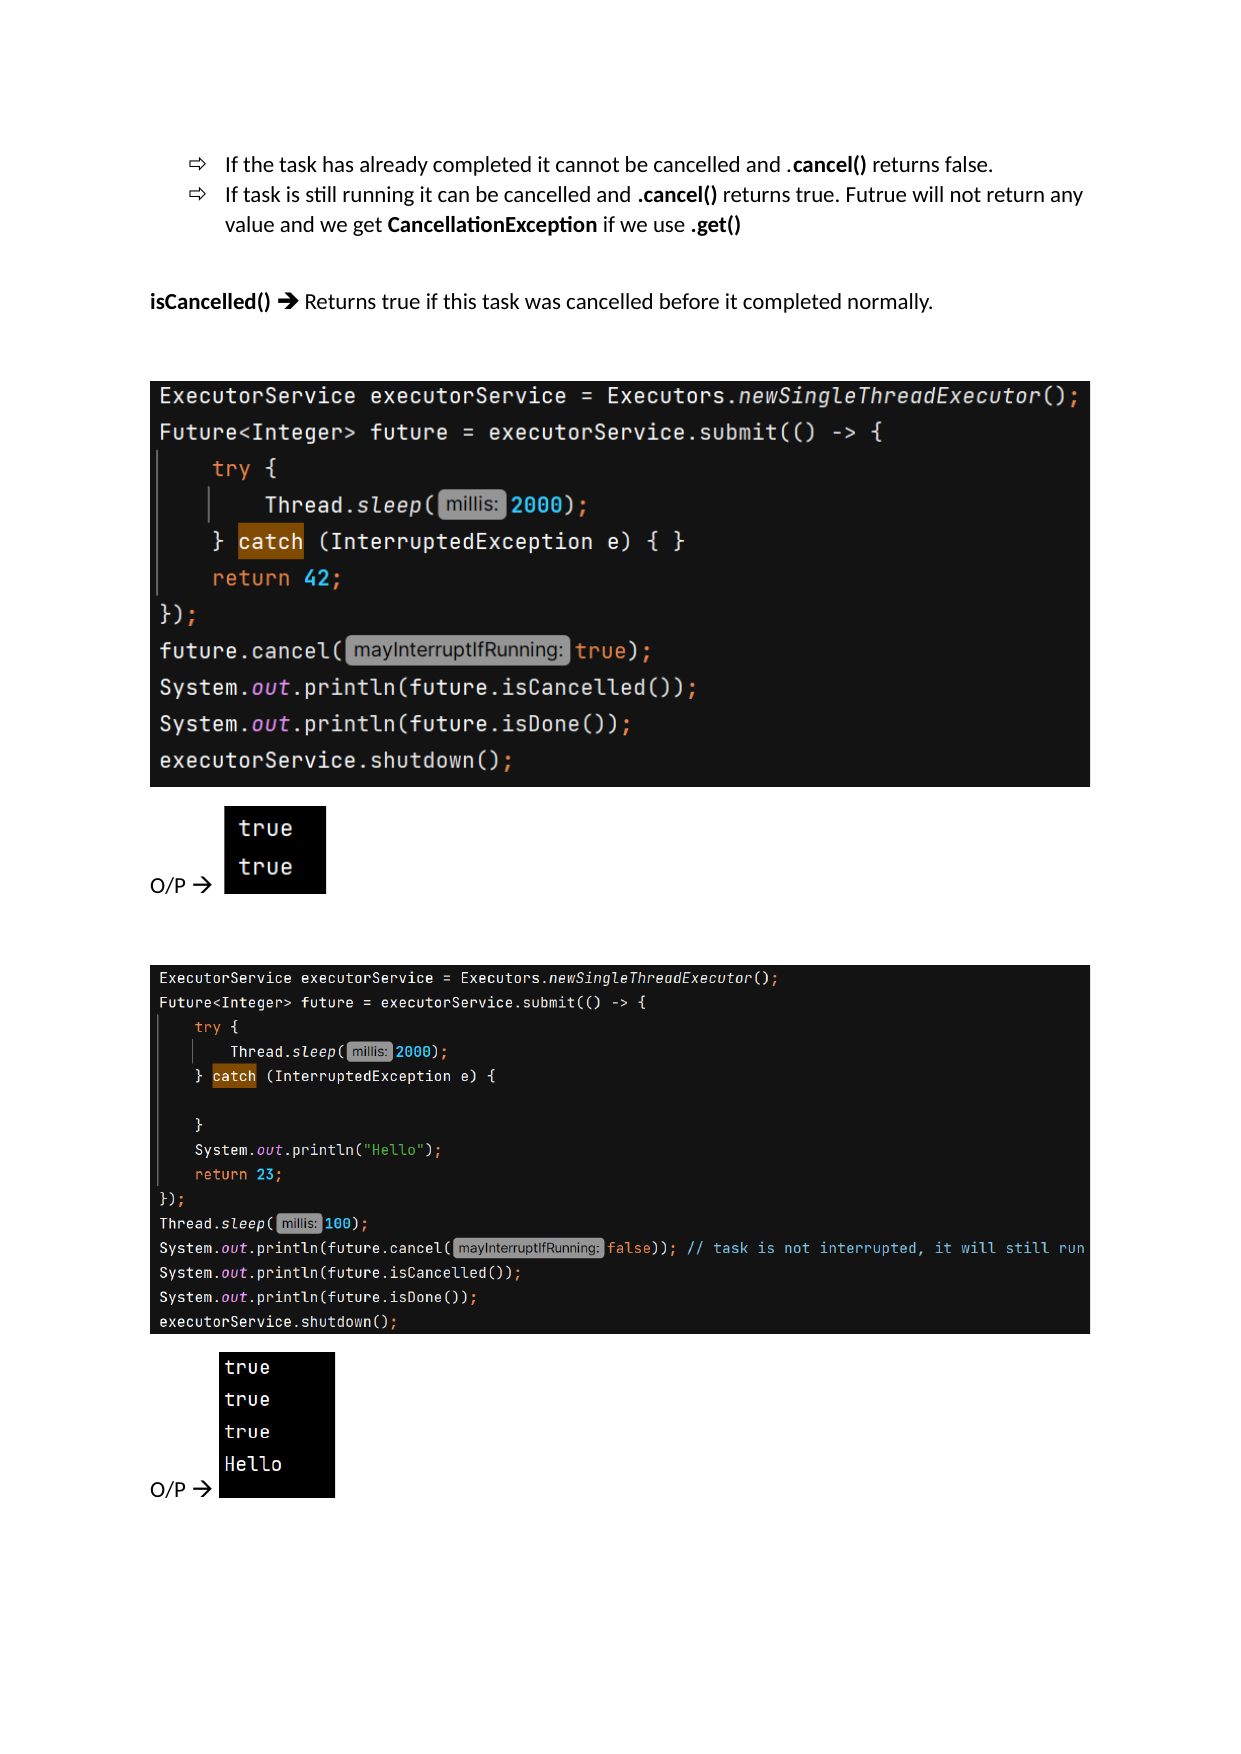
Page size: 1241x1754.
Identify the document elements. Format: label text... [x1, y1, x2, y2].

picture [150, 381, 1091, 787]
picture [150, 965, 1091, 1334]
picture [224, 806, 327, 894]
list If task is still running it can be cancelled and .cancel() returns true. Futrue will not return any value and we get CancellationException if we use .get() [187, 180, 1090, 238]
text O/P [150, 1353, 1090, 1504]
list If the task has already completed it cannot be cancelled and .cancel() returns false. [187, 150, 1090, 178]
text isCancelled() Returns true if this task was cancelled before it completed normally. [150, 287, 1090, 316]
text O/P [150, 806, 1090, 900]
picture [219, 1352, 336, 1498]
